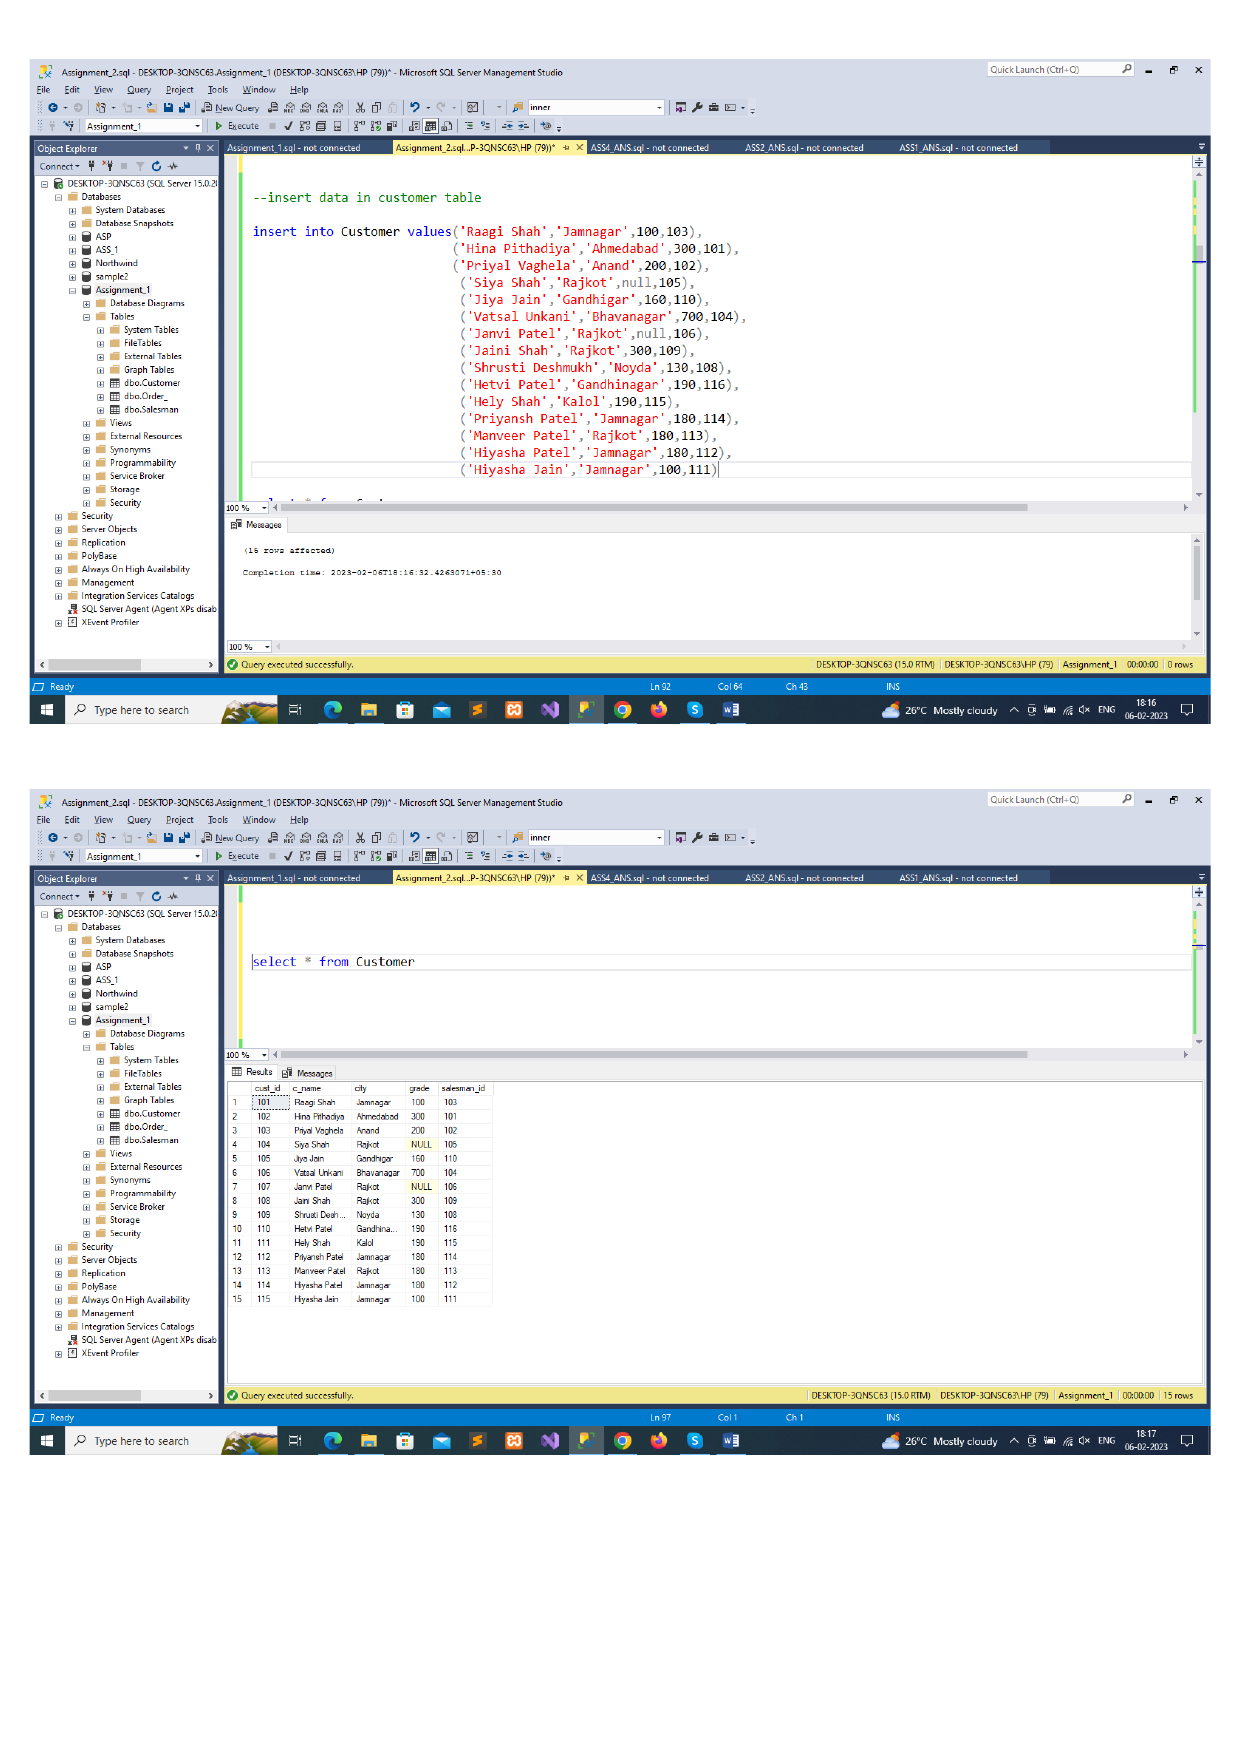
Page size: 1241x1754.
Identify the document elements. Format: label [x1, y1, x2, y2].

picture [29, 59, 1211, 724]
picture [29, 789, 1211, 1455]
